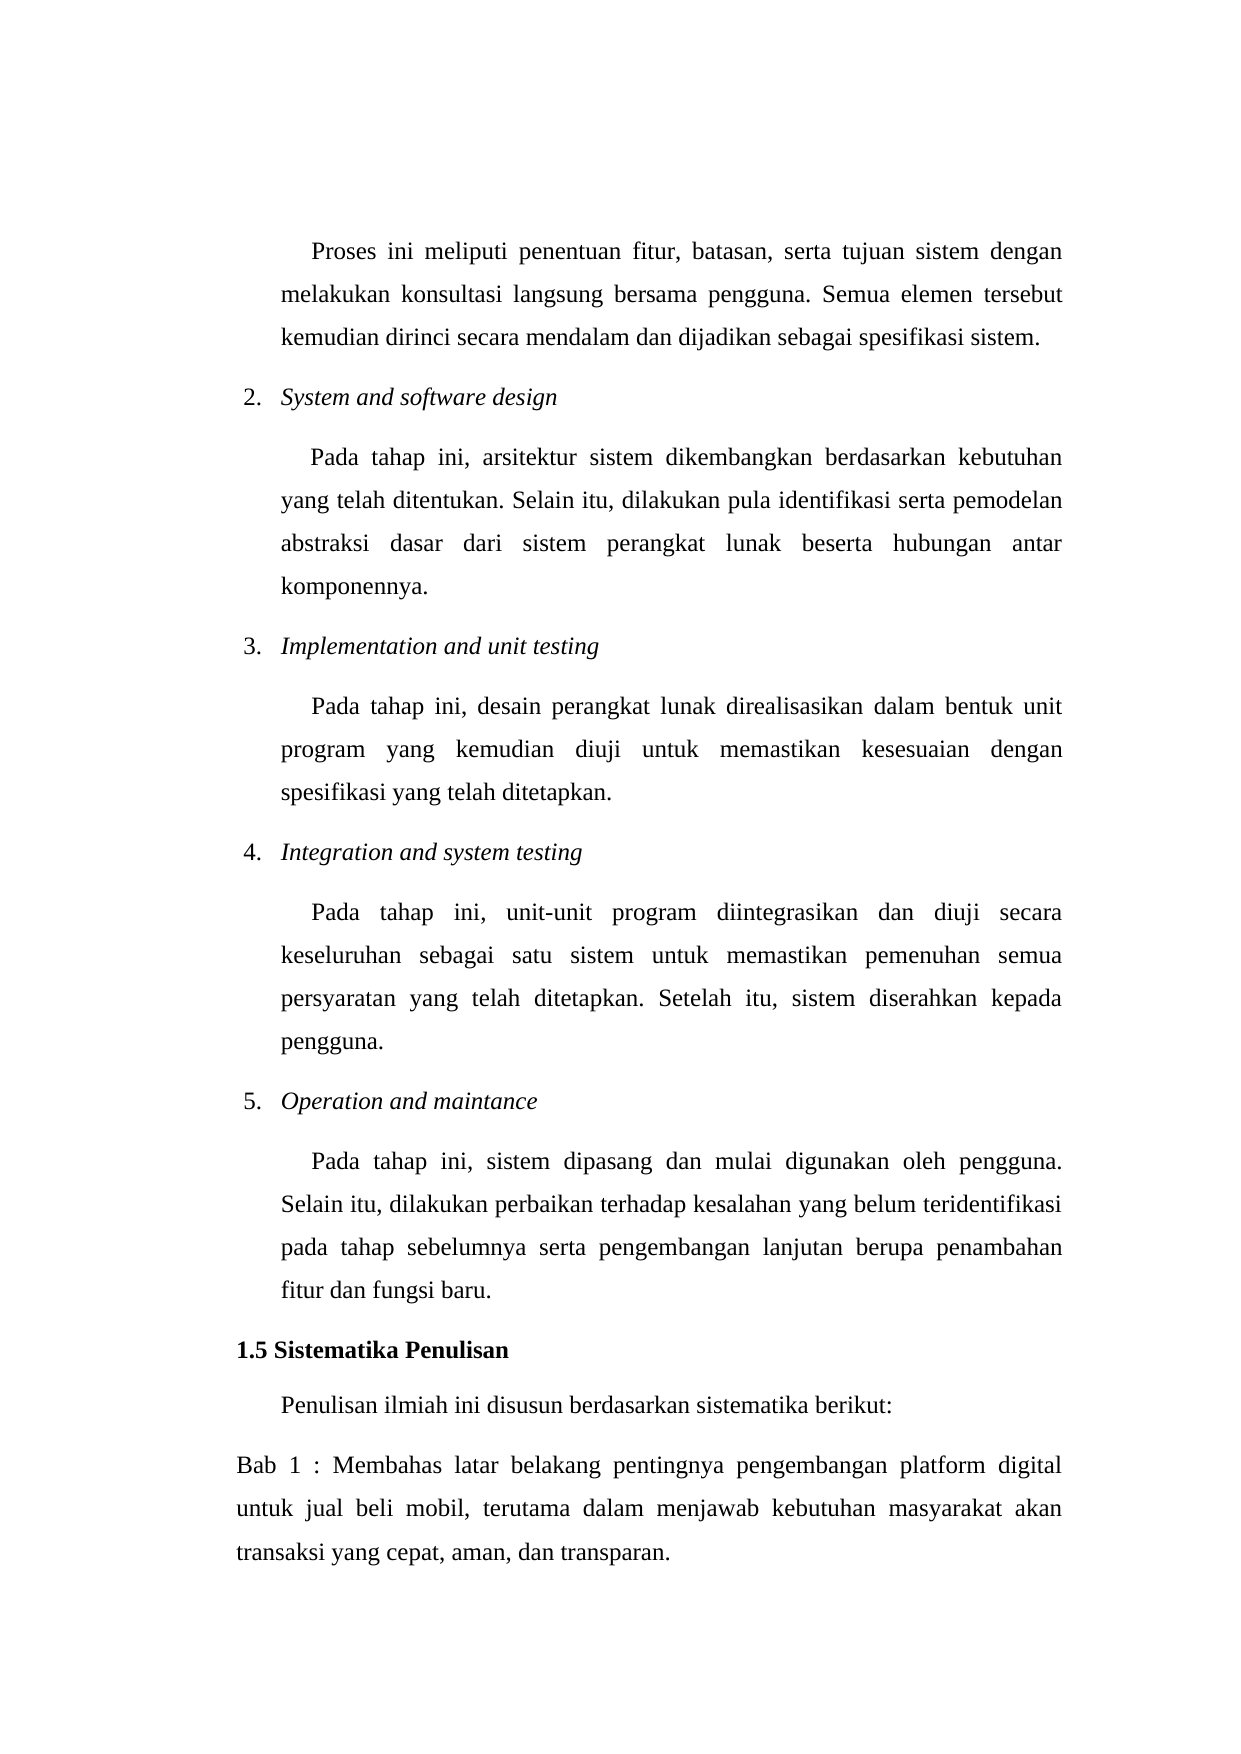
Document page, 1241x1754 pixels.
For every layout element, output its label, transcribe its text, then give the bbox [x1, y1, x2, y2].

text Proses ini meliputi penentuan fitur, batasan, serta tujuan sistem dengan melakukan konsultasi langsung bersama pengguna. Semua elemen tersebut kemudian dirinci secara mendalam dan dijadikan sebagai spesifikasi sistem. [281, 236, 1063, 351]
list Integration and system testing [243, 837, 1063, 866]
list Operation and maintance [243, 1086, 1063, 1115]
text Pada tahap ini, desain perangkat lunak direalisasikan dalam bentuk unit program yang kemudian diuji untuk memastikan kesesuaian dengan spesifikasi yang telah ditetapkan. [281, 691, 1063, 806]
list System and software design [243, 382, 1063, 411]
text Bab 1 : Membahas latar belakang pentingnya pengembangan platform digital untuk jual beli mobil, terutama dalam menjawab kebutuhan masyarakat akan transaksi yang cepat, aman, dan transparan. [236, 1450, 1063, 1565]
text Pada tahap ini, sistem dipasang dan mulai digunakan oleh pengguna. Selain itu, dilakukan perbaikan terhadap kesalahan yang belum teridentifikasi pada tahap sebelumnya serta pengembangan lanjutan berupa penambahan fitur dan fungsi baru. [281, 1146, 1063, 1304]
subtitle 1.5 Sistematika Penulisan [236, 1335, 1063, 1364]
text Penulisan ilmiah ini disusun berdasarkan sistematika berikut: [236, 1391, 1063, 1419]
text Pada tahap ini, arsitektur sistem dikembangkan berdasarkan kebutuhan yang telah ditentukan. Selain itu, dilakukan pula identifikasi serta pemodelan abstraksi dasar dari sistem perangkat lunak beserta hubungan antar komponennya. [281, 442, 1063, 600]
list Implementation and unit testing [243, 631, 1063, 660]
text Pada tahap ini, unit-unit program diintegrasikan dan diuji secara keseluruhan sebagai satu sistem untuk memastikan pemenuhan semua persyaratan yang telah ditetapkan. Setelah itu, sistem diserahkan kepada pengguna. [281, 897, 1063, 1055]
